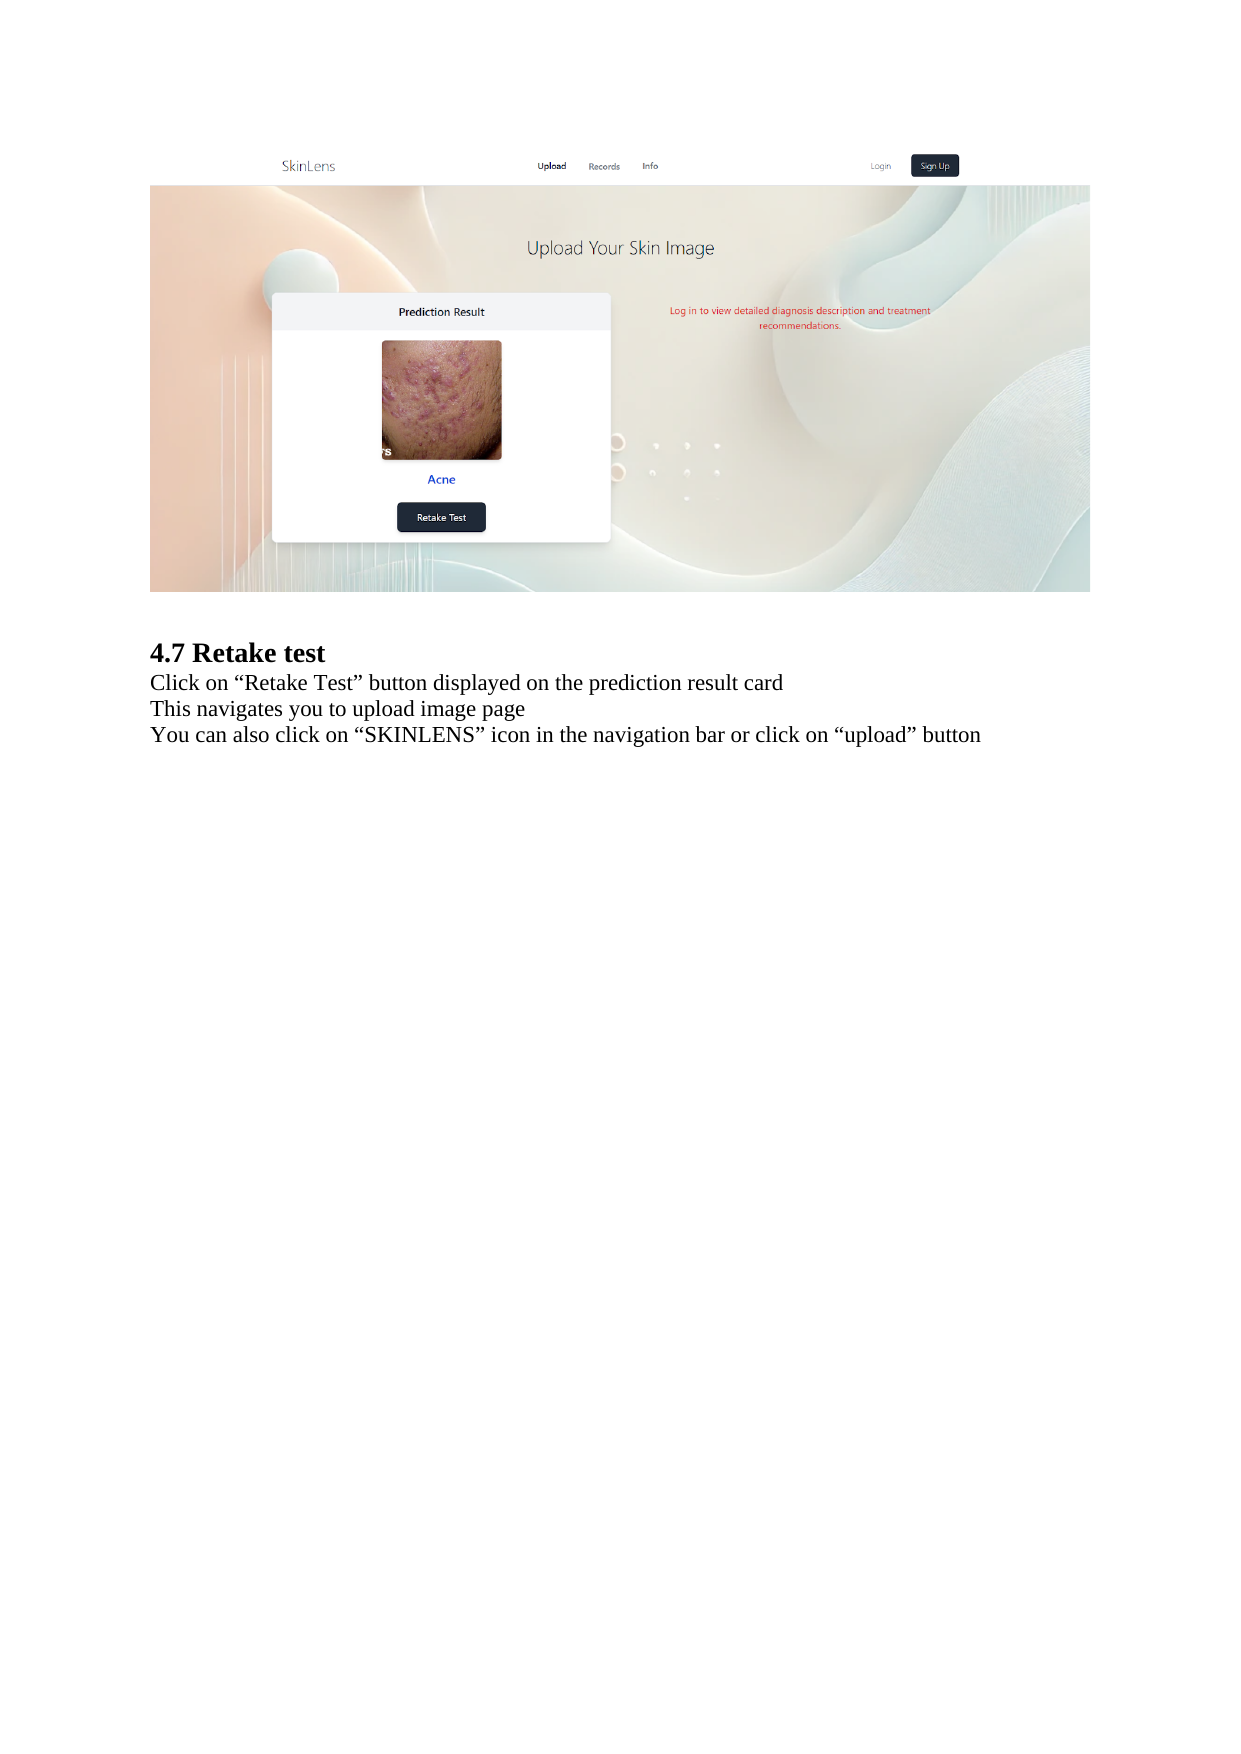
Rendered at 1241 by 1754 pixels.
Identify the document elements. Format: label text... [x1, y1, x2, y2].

text Click on “Retake Test” button displayed on the prediction result card [150, 669, 1090, 695]
text This navigates you to upload image page [150, 695, 1090, 721]
text You can also click on “SKINLENS” icon in the navigation bar or click on “upload” button [150, 721, 1090, 748]
subtitle 4.7 Retake test [150, 636, 1090, 669]
picture [150, 150, 1091, 592]
